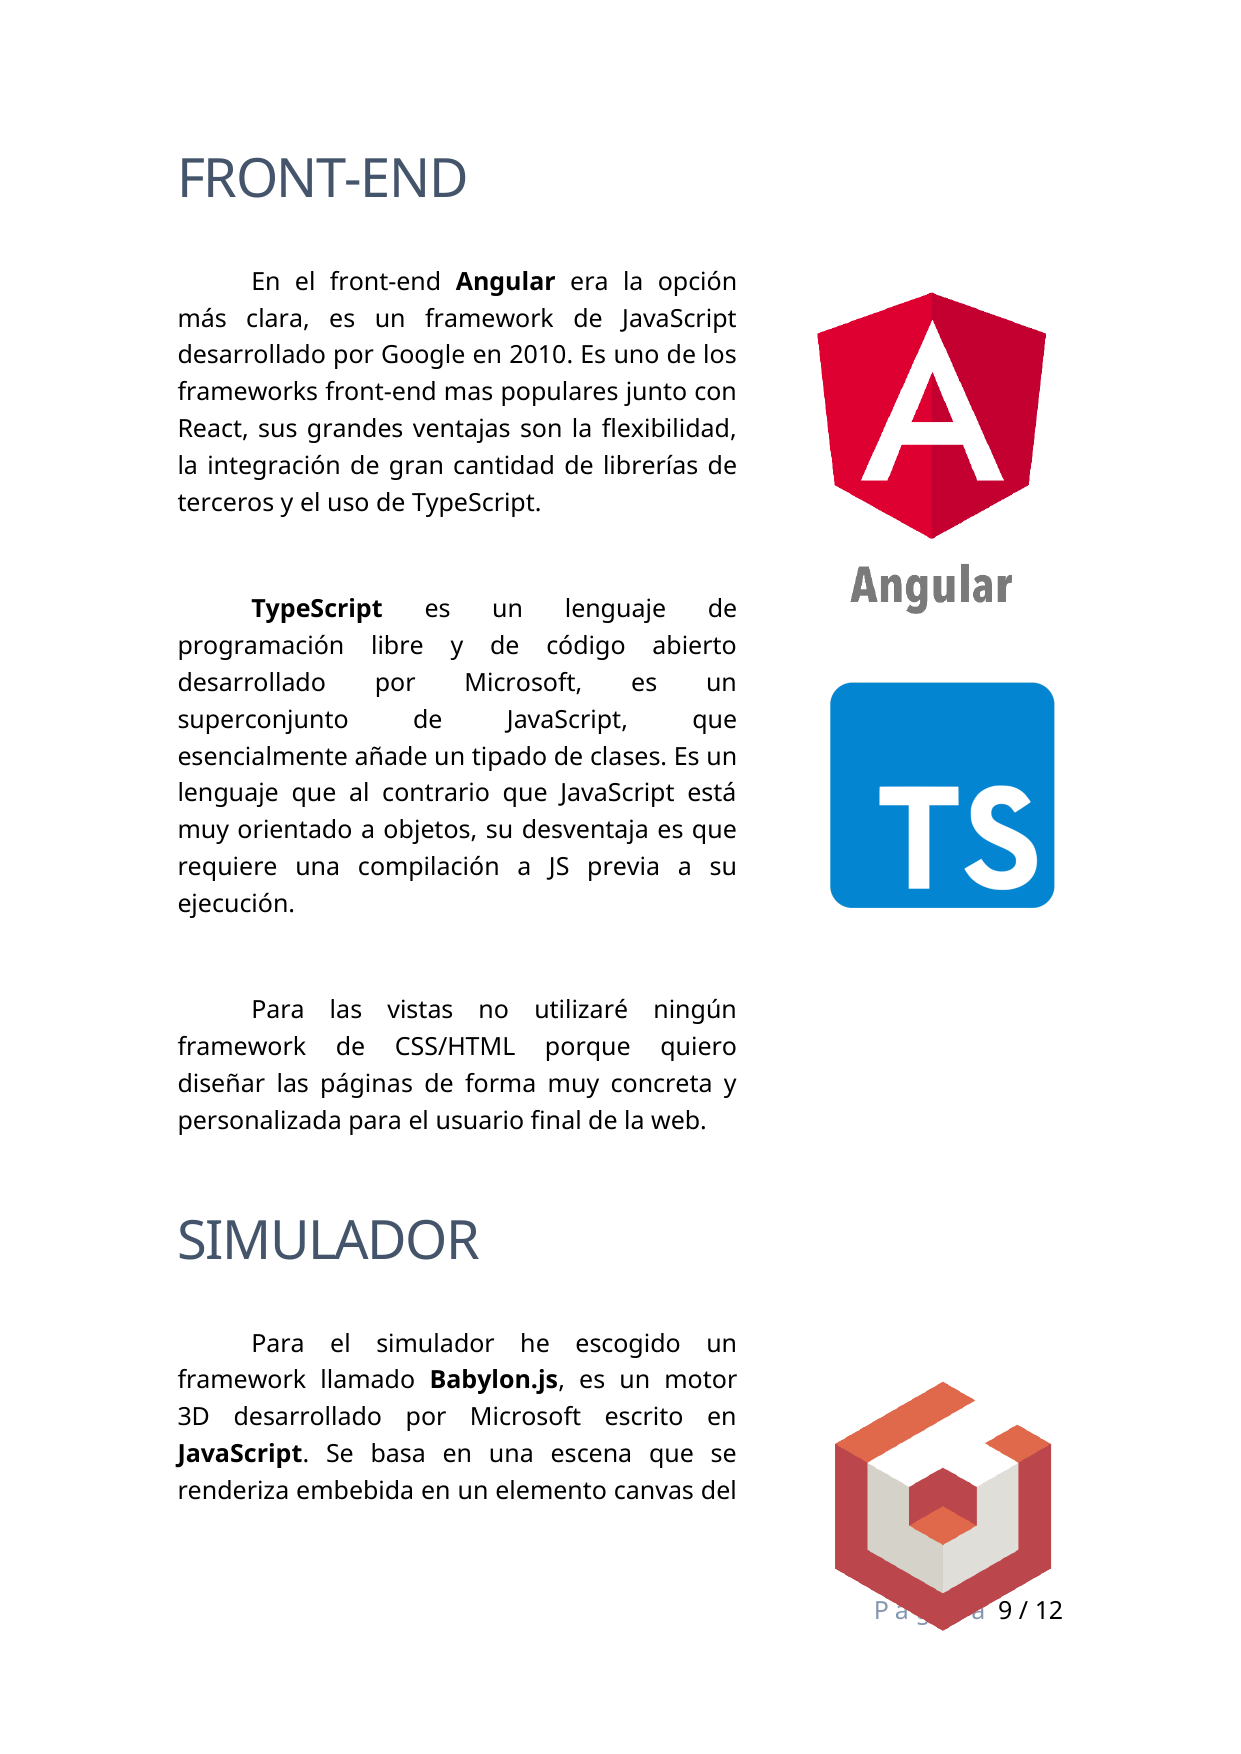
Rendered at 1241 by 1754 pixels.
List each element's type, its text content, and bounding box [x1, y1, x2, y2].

picture [756, 259, 1104, 621]
text front-end [177, 148, 1063, 210]
text TypeScript es un lenguaje de programación libre y de código abierto desarrollado por Microsoft, es un superconjunto de JavaScript, que esencialmente añade un tipado de clases. Es un lenguaje que al contrario que JavaScript está muy orientado a objetos, su desventaja es que requiere una compilación a JS previa a su ejecución. [177, 591, 1063, 919]
text Para las vistas no utilizaré ningún framework de CSS/HTML porque quiero diseñar las páginas de forma muy concreta y personalizada para el usuario final de la web. [177, 992, 1063, 1137]
picture [805, 1369, 1080, 1643]
picture [756, 682, 1132, 908]
text Simulador [177, 1209, 1063, 1272]
text En el front-end Angular era la opción más clara, es un framework de JavaScript desarrollado por Google en 2010. Es uno de los frameworks front-end mas populares junto con React, sus grandes ventajas son la flexibilidad, la integración de gran cantidad de librerías de terceros y el uso de TypeScript. [177, 264, 756, 518]
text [177, 1325, 1063, 1507]
